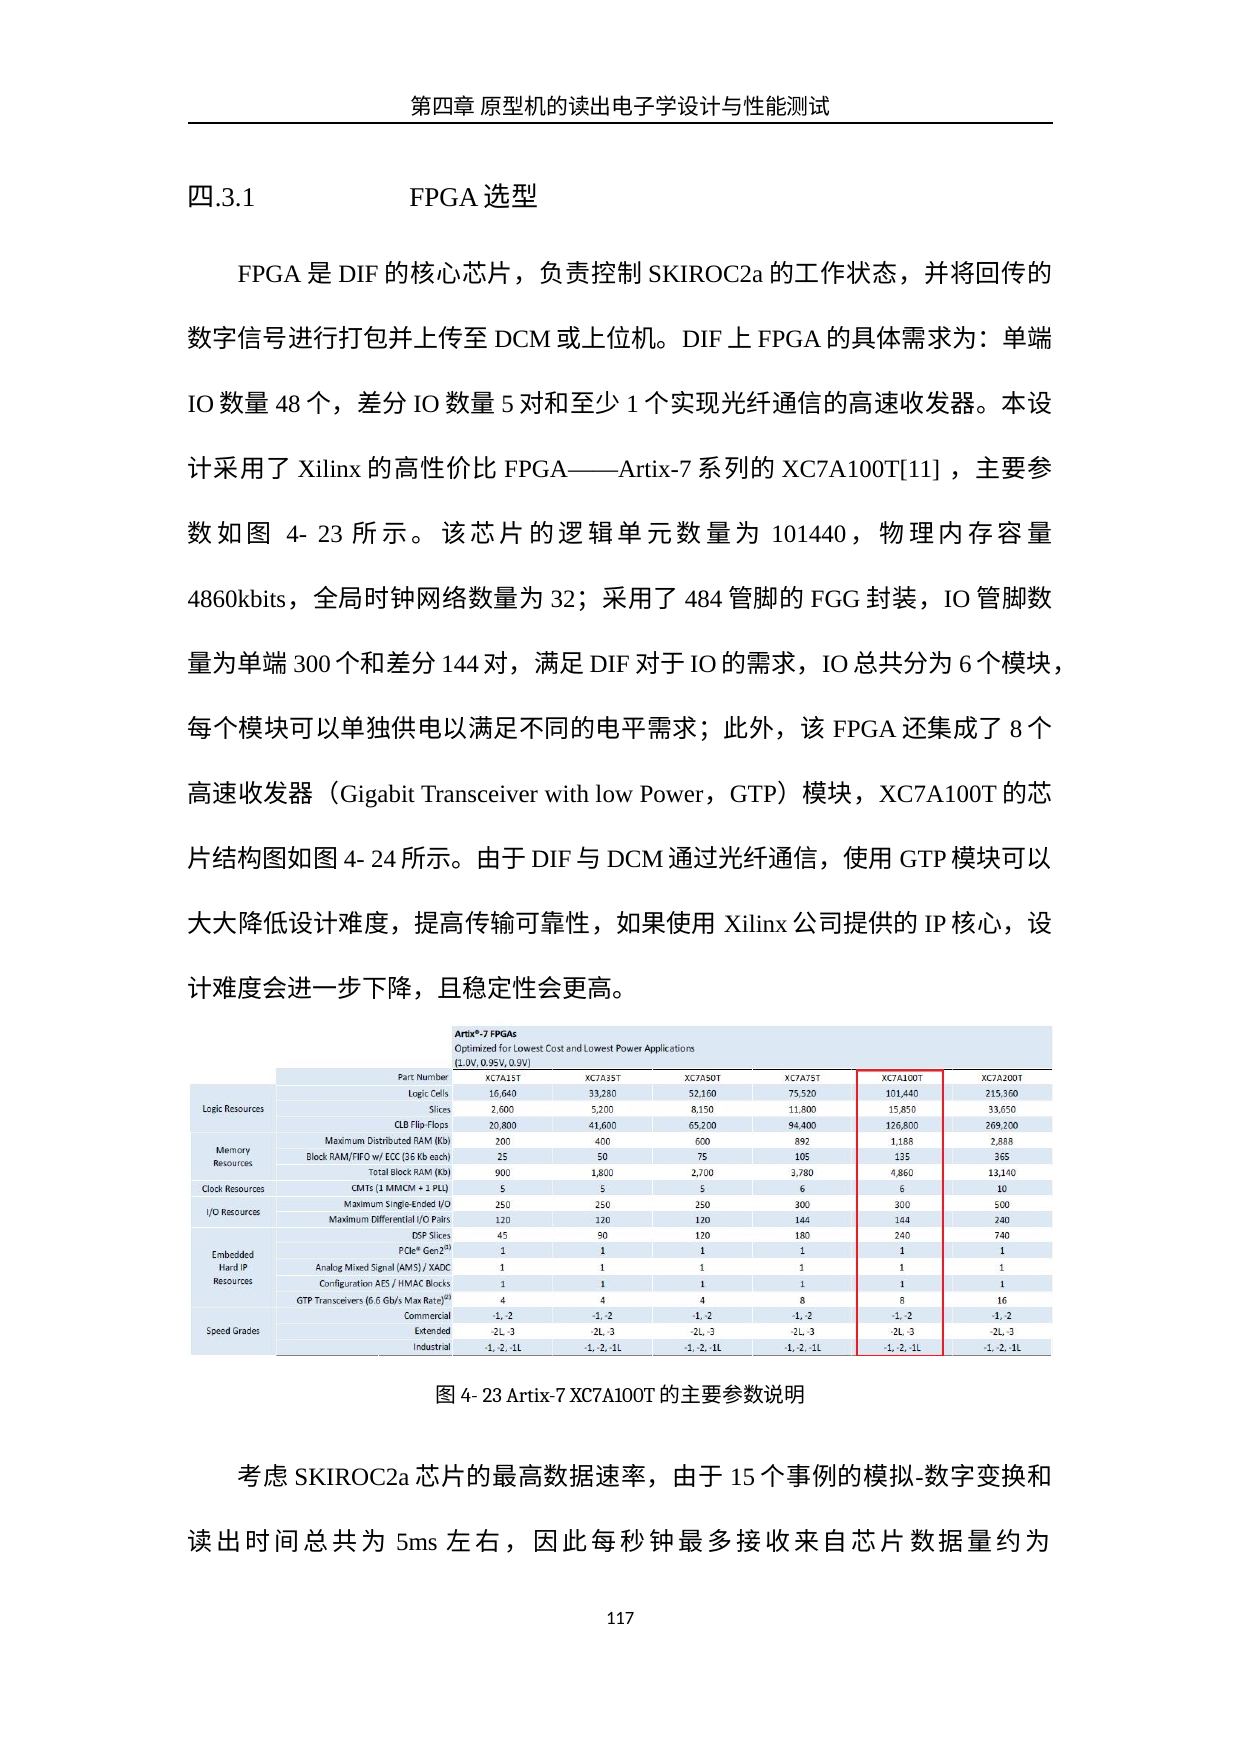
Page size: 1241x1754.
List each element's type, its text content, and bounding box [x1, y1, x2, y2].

picture [187, 1019, 1053, 1356]
subtitle FPGA选型 [187, 162, 1053, 227]
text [187, 1442, 1053, 1572]
text FPGA是DIF的核心芯片，负责控制SKIROC2a的工作状态，并将回传的数字信号进行打包并上传至DCM或上位机。DIF上FPGA的具体需求为：单端IO数量48个，差分IO数量5对和至少1个实现光纤通信的高速收发器。本设计采用了Xilinx的高性价比FPGA——Artix-7系列的XC7A100T[11] ，主要参数如图 4- 23所示。该芯片的逻辑单元数量为101440，物理内存容量4860kbits，全局时钟网络数量为32；采用了484管脚的FGG封装，IO管脚数量为单端300个和差分144对，满足DIF对于IO的需求，IO总共分为6个模块，每个模块可以单独供电以满足不同的电平需求；此外，该FPGA还集成了8个高速收发器（Gigabit Transceiver with low Power，GTP）模块，XC7A100T的芯片结构图如图 4- 24所示。由于DIF与DCM通过光纤通信，使用GTP模块可以大大降低设计难度，提高传输可靠性，如果使用Xilinx公司提供的IP核心，设计难度会进一步下降，且稳定性会更高。 [187, 239, 1053, 1019]
text 图 4- 23 Artix-7 XC7A100T的主要参数说明 [187, 1377, 1053, 1409]
